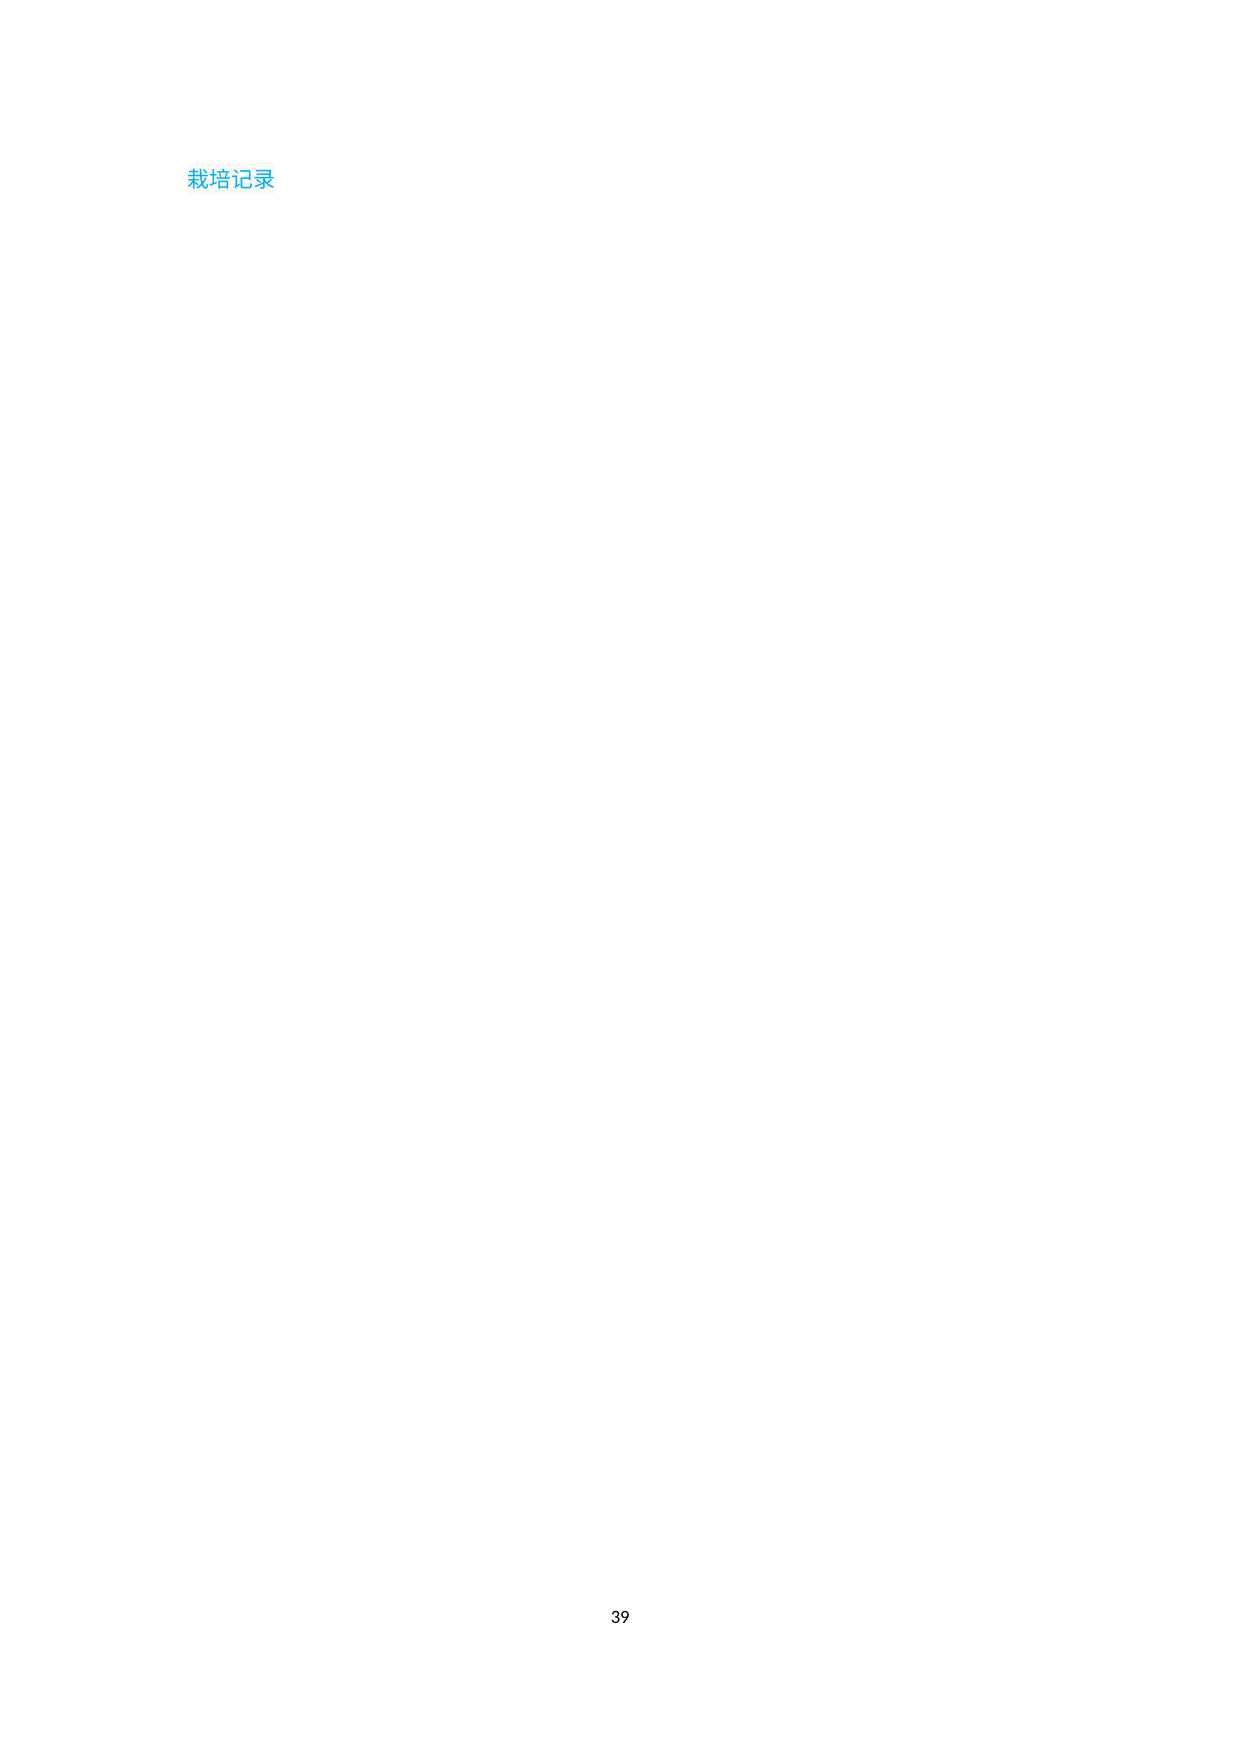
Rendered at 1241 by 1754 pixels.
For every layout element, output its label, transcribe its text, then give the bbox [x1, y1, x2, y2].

text 栽培记录 [187, 162, 1053, 194]
